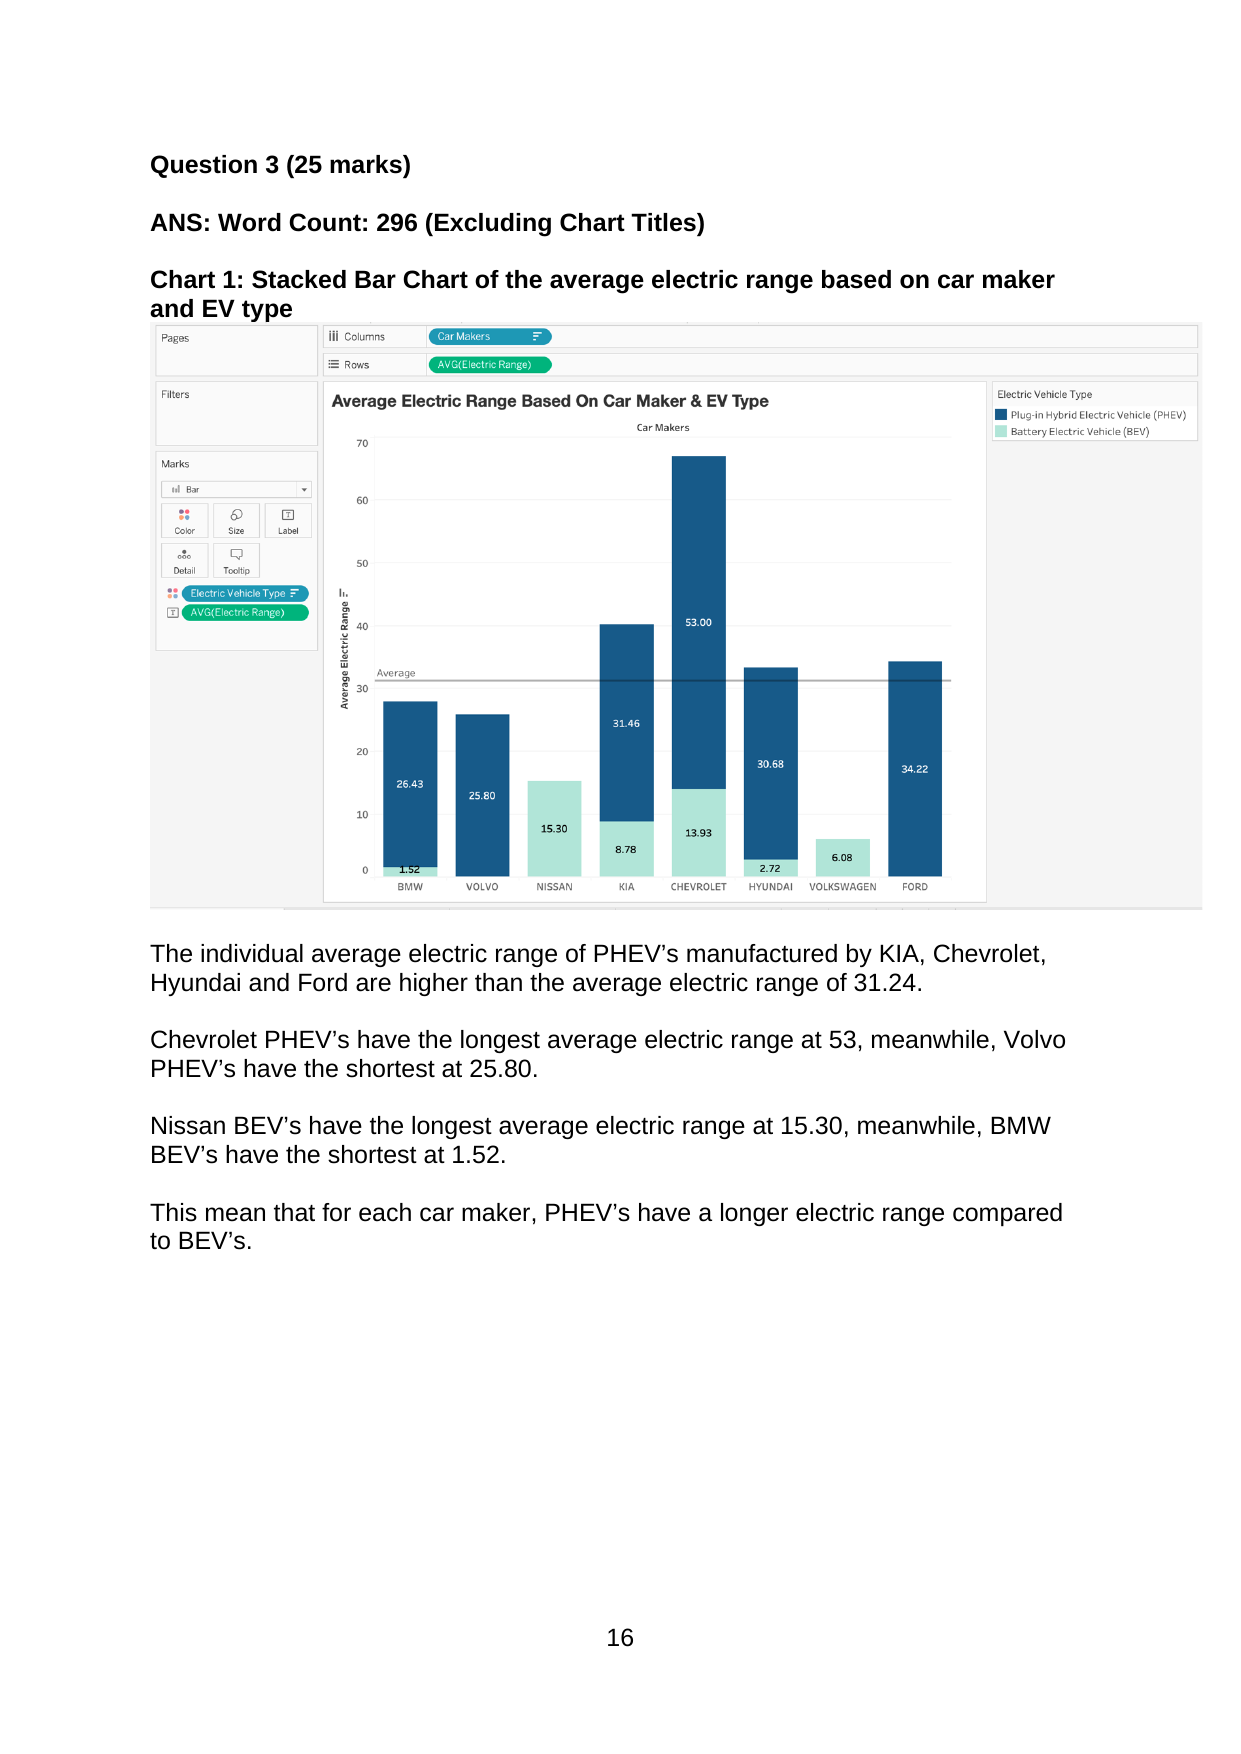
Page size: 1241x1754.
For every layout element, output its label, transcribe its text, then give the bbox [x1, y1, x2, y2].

text Question 3 (25 marks) [150, 150, 1090, 179]
text This mean that for each car maker, PHEV’s have a longer electric range compared to BEV’s. [150, 1197, 1090, 1255]
text Chevrolet PHEV’s have the longest average electric range at 53, meanwhile, Volvo PHEV’s have the shortest at 25.80. [150, 1025, 1090, 1082]
picture [150, 322, 1203, 910]
text Nissan BEV’s have the longest average electric range at 15.30, meanwhile, BMW BEV’s have the shortest at 1.52. [150, 1111, 1090, 1169]
text ANS: Word Count: 296 (Excluding Chart Titles) [150, 207, 1090, 236]
text Chart 1: Stacked Bar Chart of the average electric range based on car maker and EV type [150, 265, 1090, 322]
text The individual average electric range of PHEV’s manufactured by KIA, Chevrolet, Hyundai and Ford are higher than the average electric range of 31.24. [150, 939, 1090, 996]
